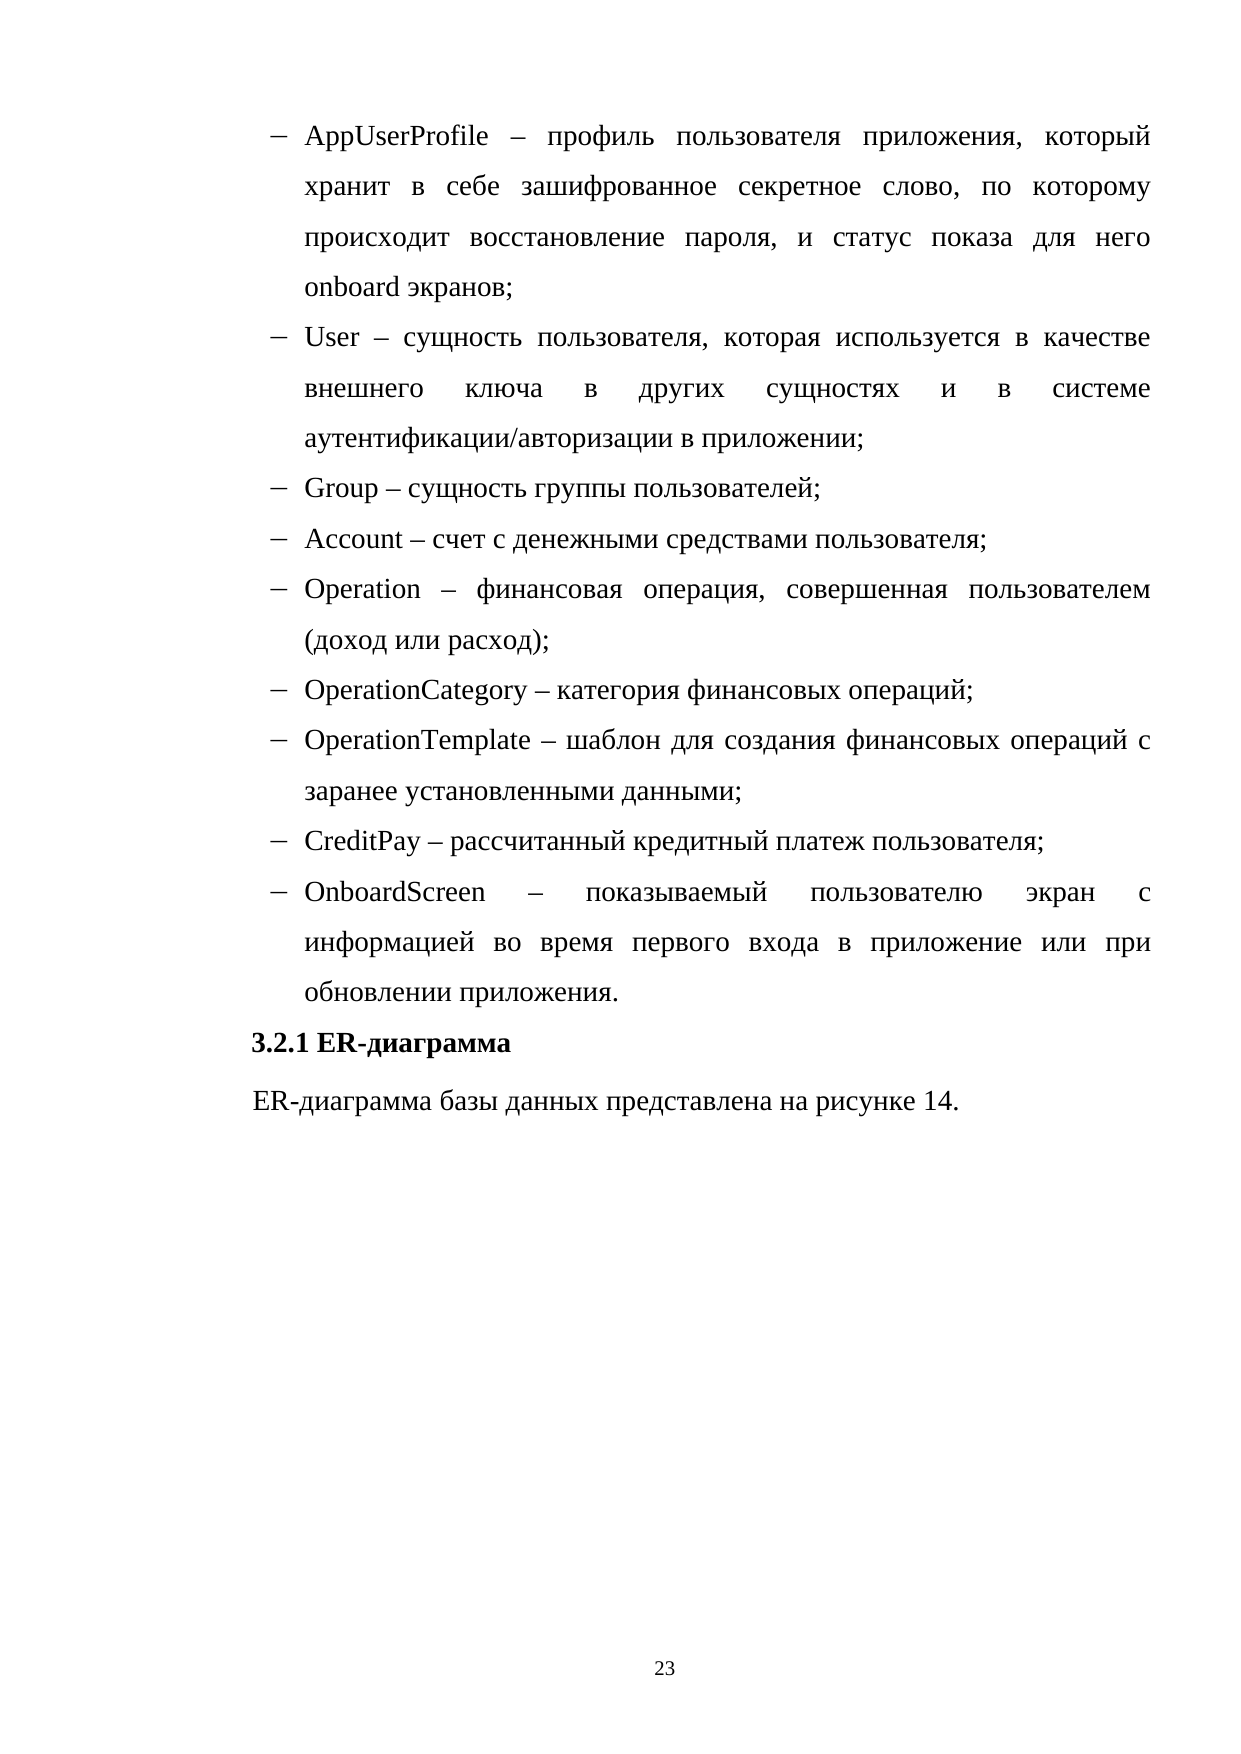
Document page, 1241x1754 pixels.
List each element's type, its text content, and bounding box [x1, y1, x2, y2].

text User – сущность пользователя, которая используется в качестве внешнего ключа в других сущностях и в системе аутентификации/авторизации в приложении; [267, 319, 1152, 454]
text Operation – финансовая операция, совершенная пользователем (доход или расход); [267, 571, 1152, 655]
text ER-диаграмма базы данных представлена на рисунке 14. [252, 1083, 1152, 1117]
text OnboardScreen – показываемый пользователю экран с информацией во время первого входа в приложение или при обновлении приложения. [267, 874, 1152, 1008]
text CreditPay – рассчитанный кредитный платеж пользователя; [267, 823, 1152, 857]
text Account – счет с денежными средствами пользователя; [267, 521, 1152, 554]
text AppUserProfile – профиль пользователя приложения, который хранит в себе зашифрованное секретное слово, по которому происходит восстановление пароля, и статус показа для него onboard экранов; [267, 118, 1152, 303]
text OperationCategory – категория финансовых операций; [267, 672, 1152, 706]
text Group – сущность группы пользователей; [267, 471, 1152, 504]
text OperationTemplate – шаблон для создания финансовых операций с заранее установленными данными; [267, 722, 1152, 806]
text ER-диаграмма [251, 1025, 1152, 1058]
